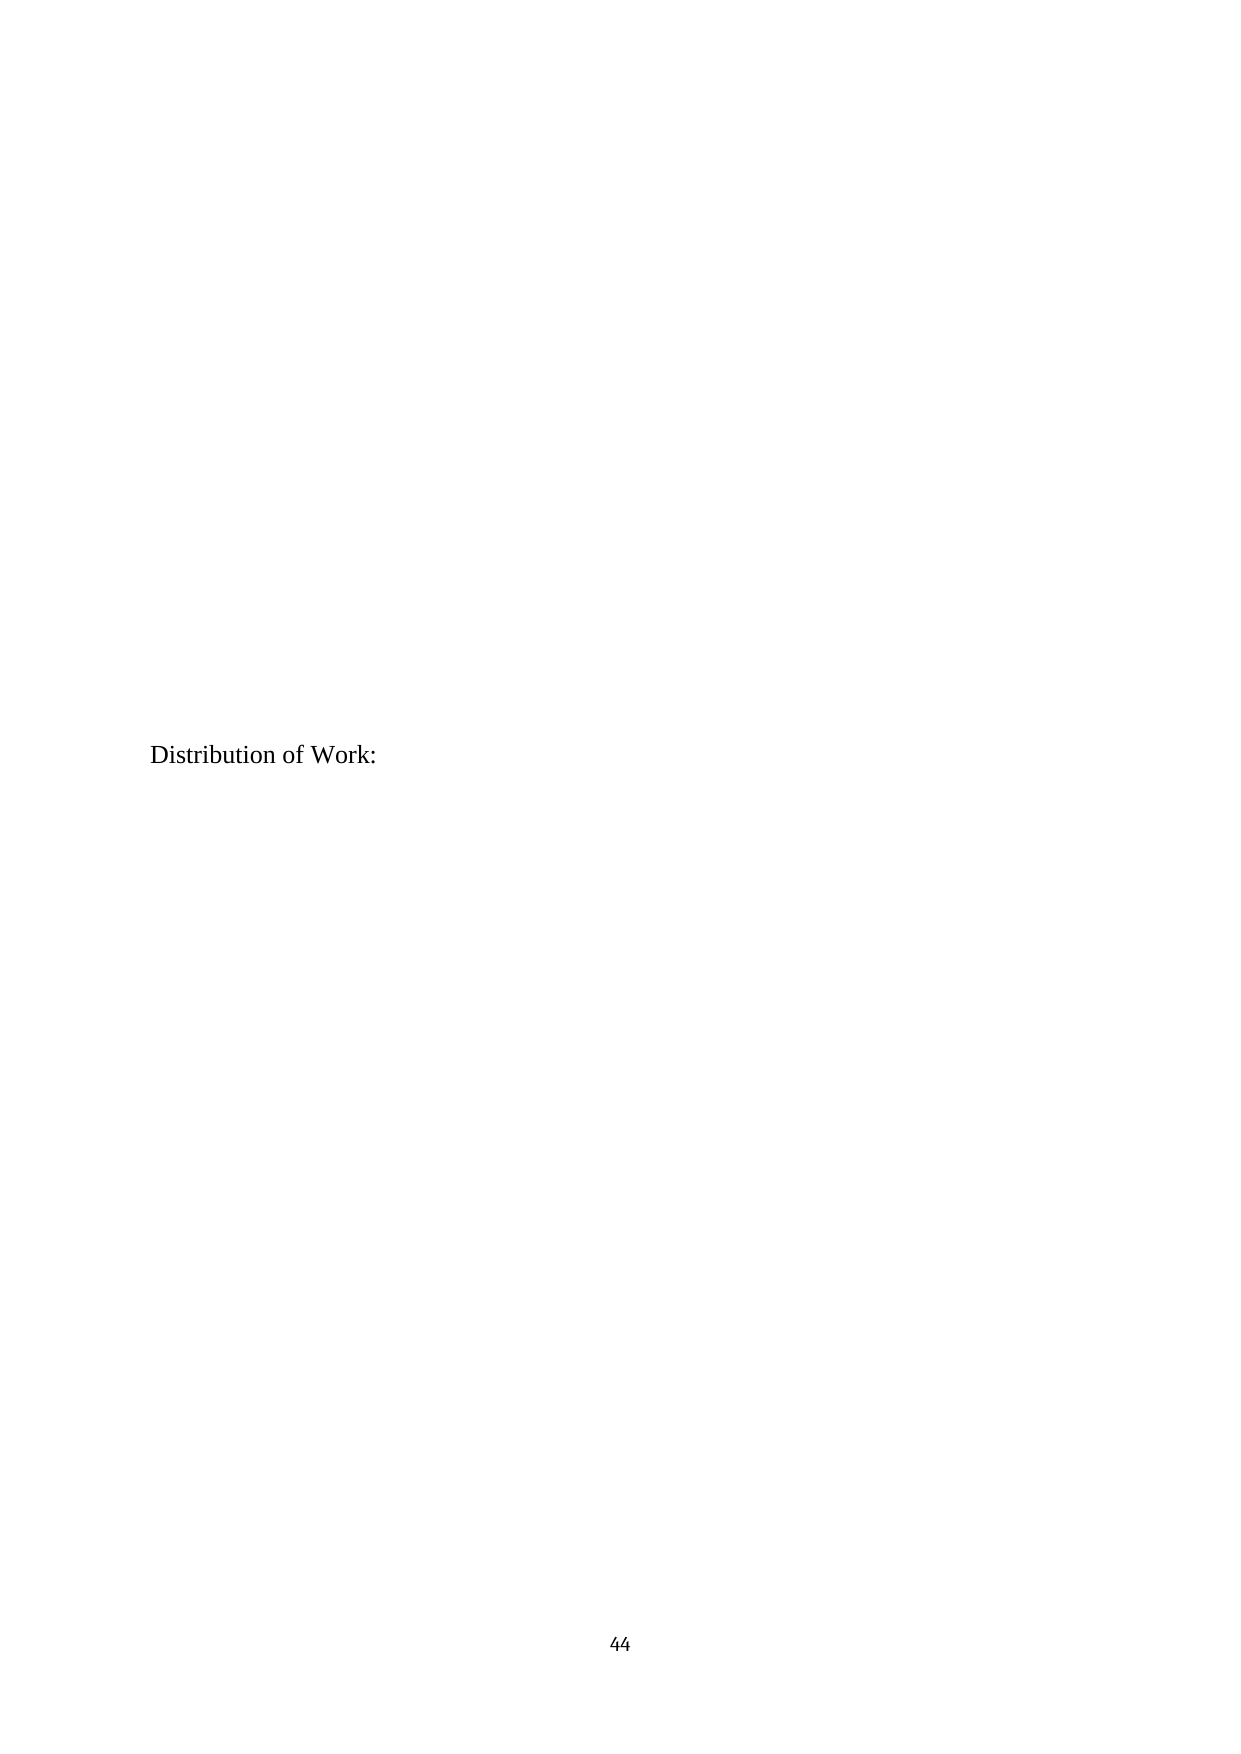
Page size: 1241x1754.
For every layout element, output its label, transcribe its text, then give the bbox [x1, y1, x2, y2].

text Distribution of Work: [150, 739, 1090, 769]
